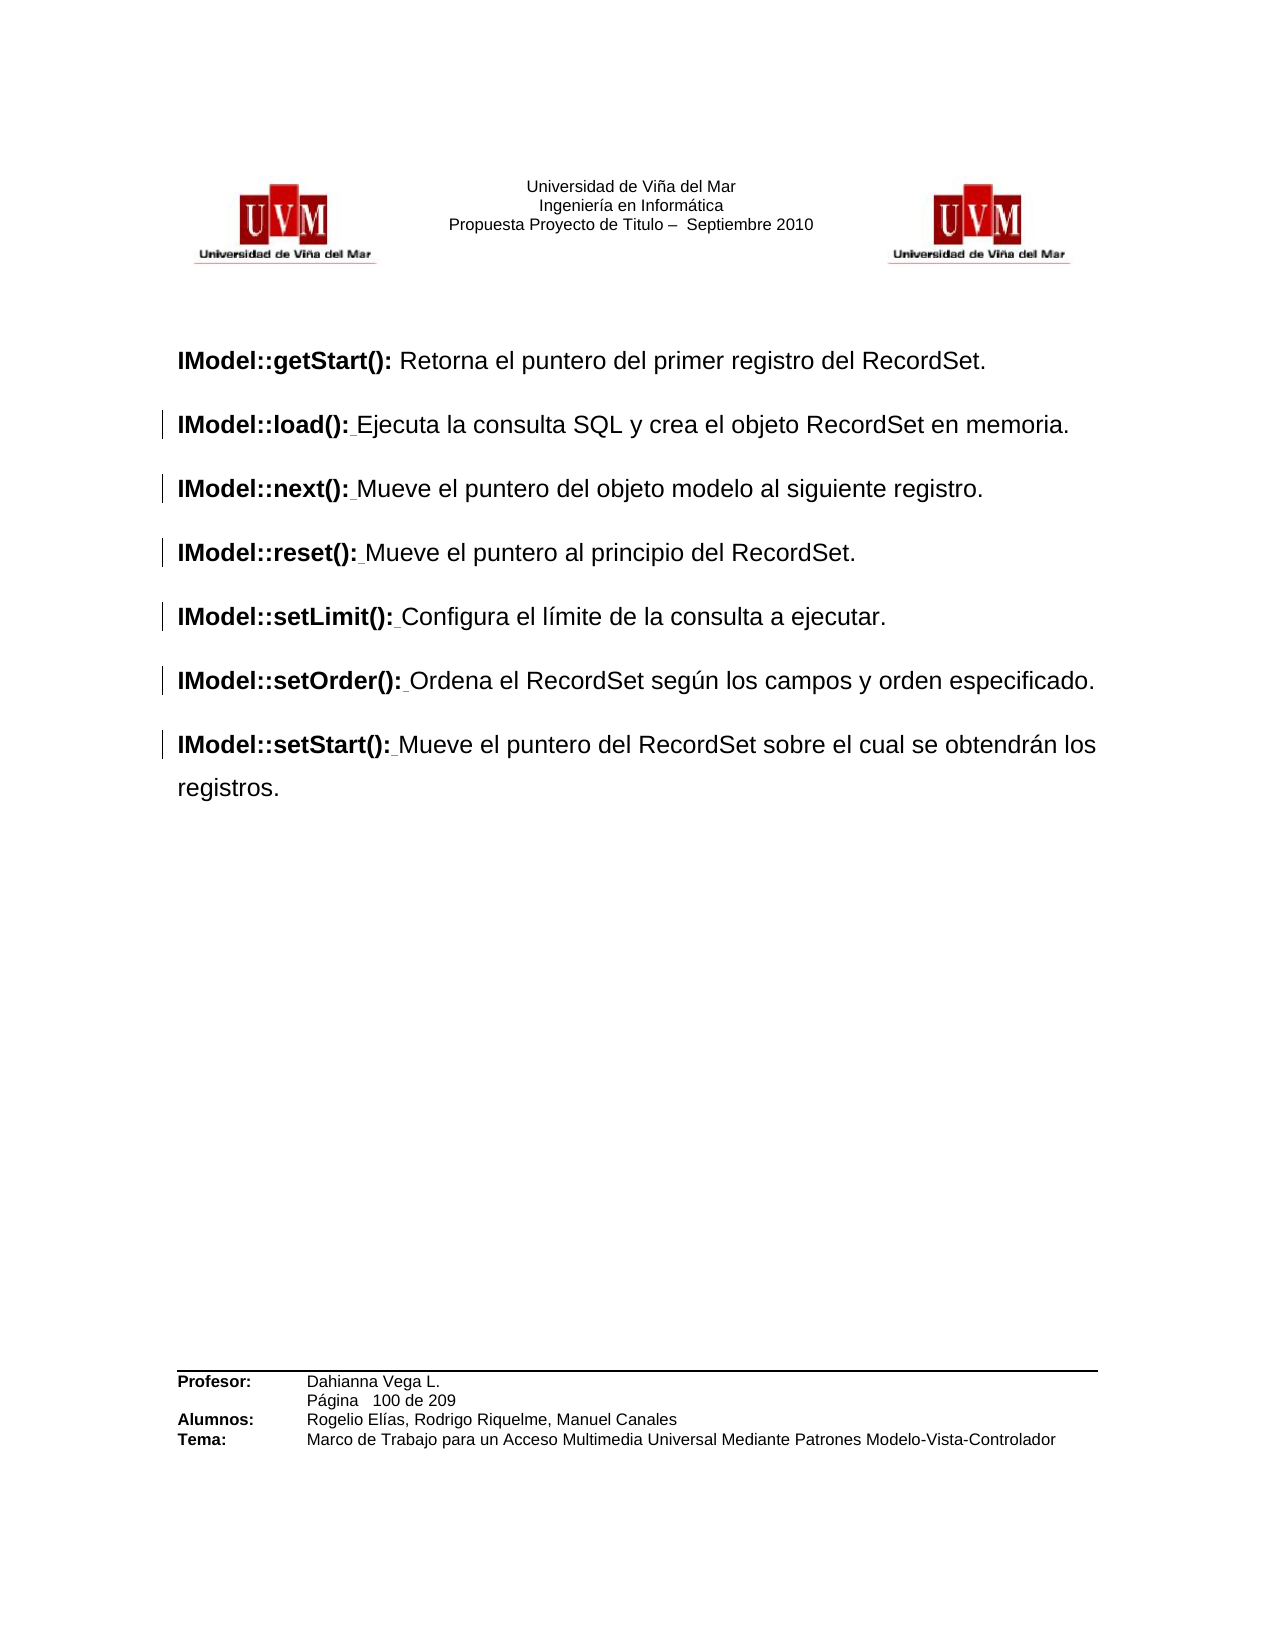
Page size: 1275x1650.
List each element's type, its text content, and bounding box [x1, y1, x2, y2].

picture [177, 176, 390, 267]
text IModel::reset():Mueve el puntero al principio del RecordSet. [177, 538, 1098, 567]
text IModel::load():Ejecuta la consulta SQL y crea el objeto RecordSet en memoria. [177, 410, 1098, 439]
text IModel::setStart():Mueve el puntero del RecordSet sobre el cual se obtendrán los registros. [177, 730, 1098, 802]
text IModel::setLimit():Configura el límite de la consulta a ejecutar. [177, 602, 1098, 631]
picture [871, 176, 1084, 267]
text IModel::setOrder():Ordena el RecordSet según los campos y orden especificado. [177, 666, 1098, 695]
text IModel::getStart(): Retorna el puntero del primer registro del RecordSet. [177, 346, 1098, 375]
text IModel::next():Mueve el puntero del objeto modelo al siguiente registro. [177, 474, 1098, 503]
